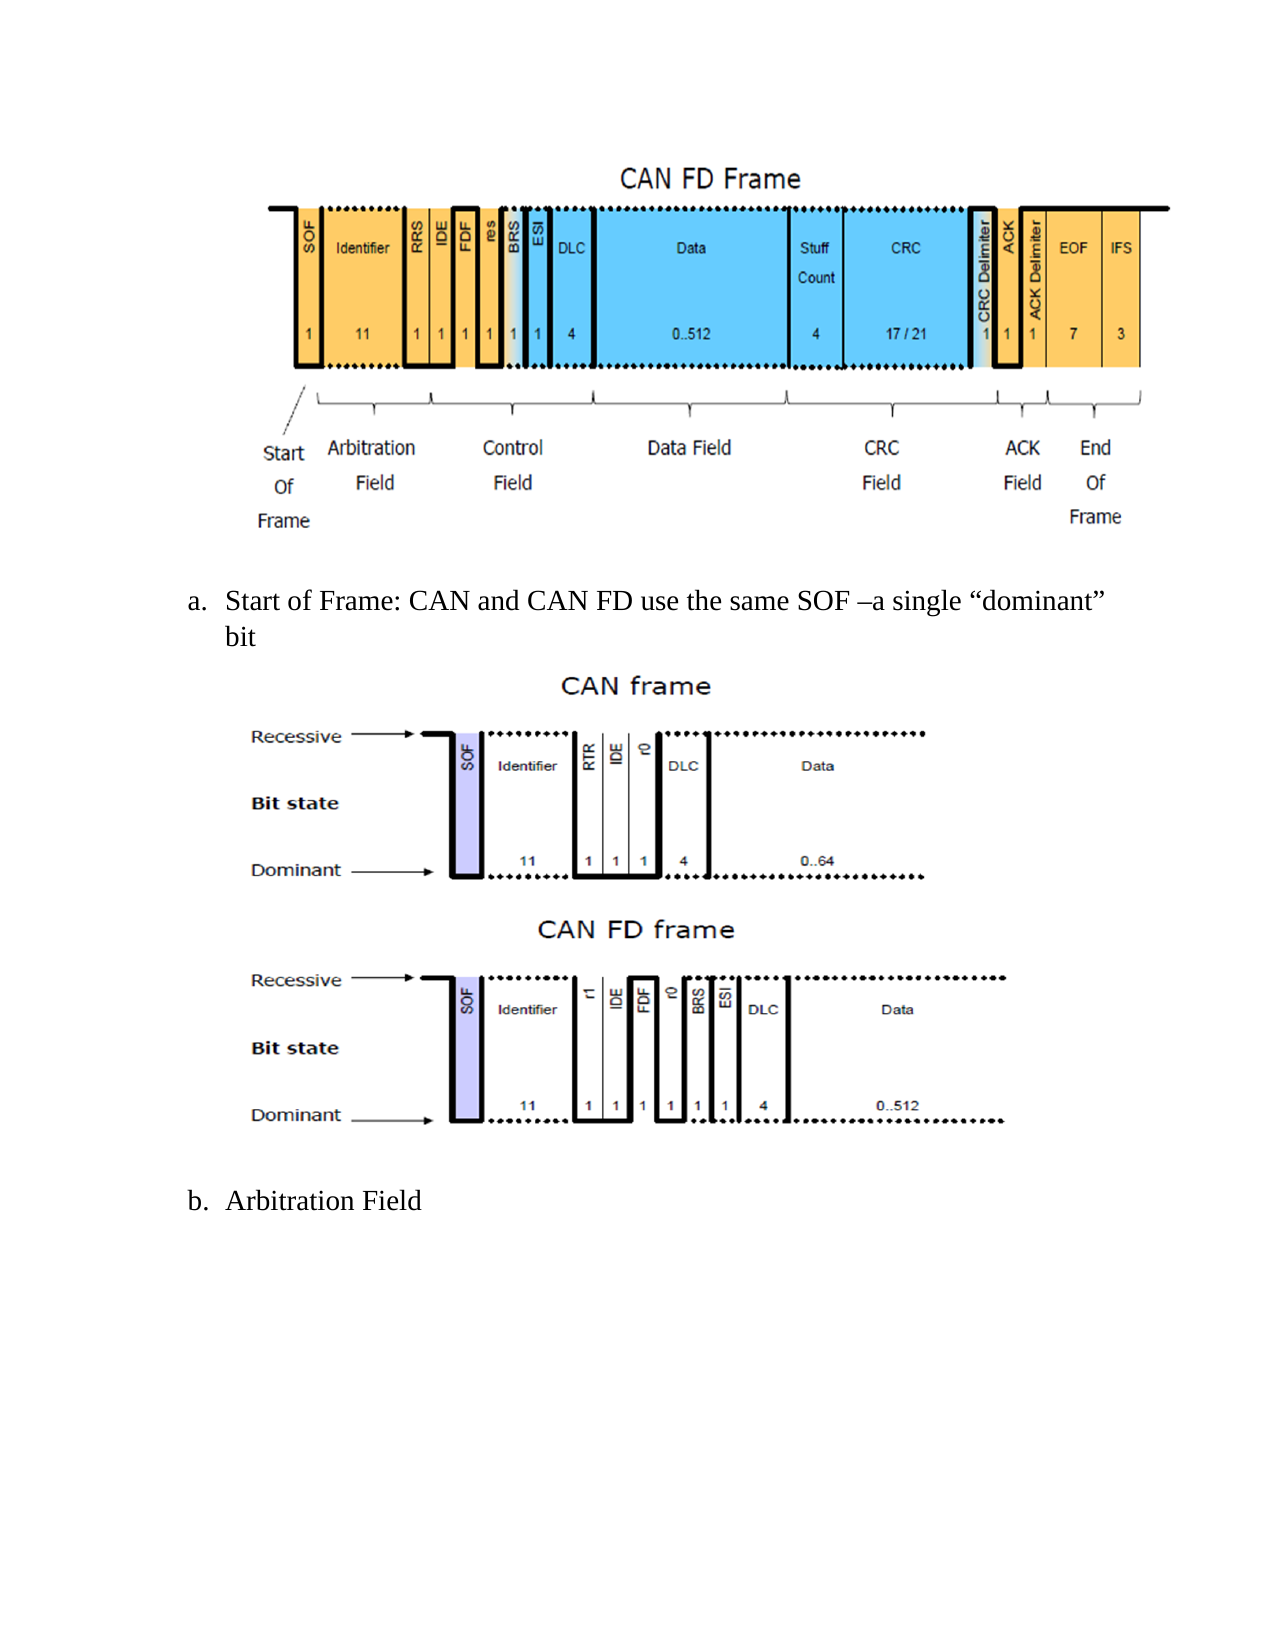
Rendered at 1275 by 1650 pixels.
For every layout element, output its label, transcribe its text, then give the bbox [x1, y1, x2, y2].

picture [225, 150, 1200, 564]
list Arbitration Field [187, 1183, 1125, 1216]
list Start of Frame: CAN and CAN FD use the same SOF –a single “dominant” bit [187, 583, 1125, 653]
picture [150, 672, 1125, 1164]
